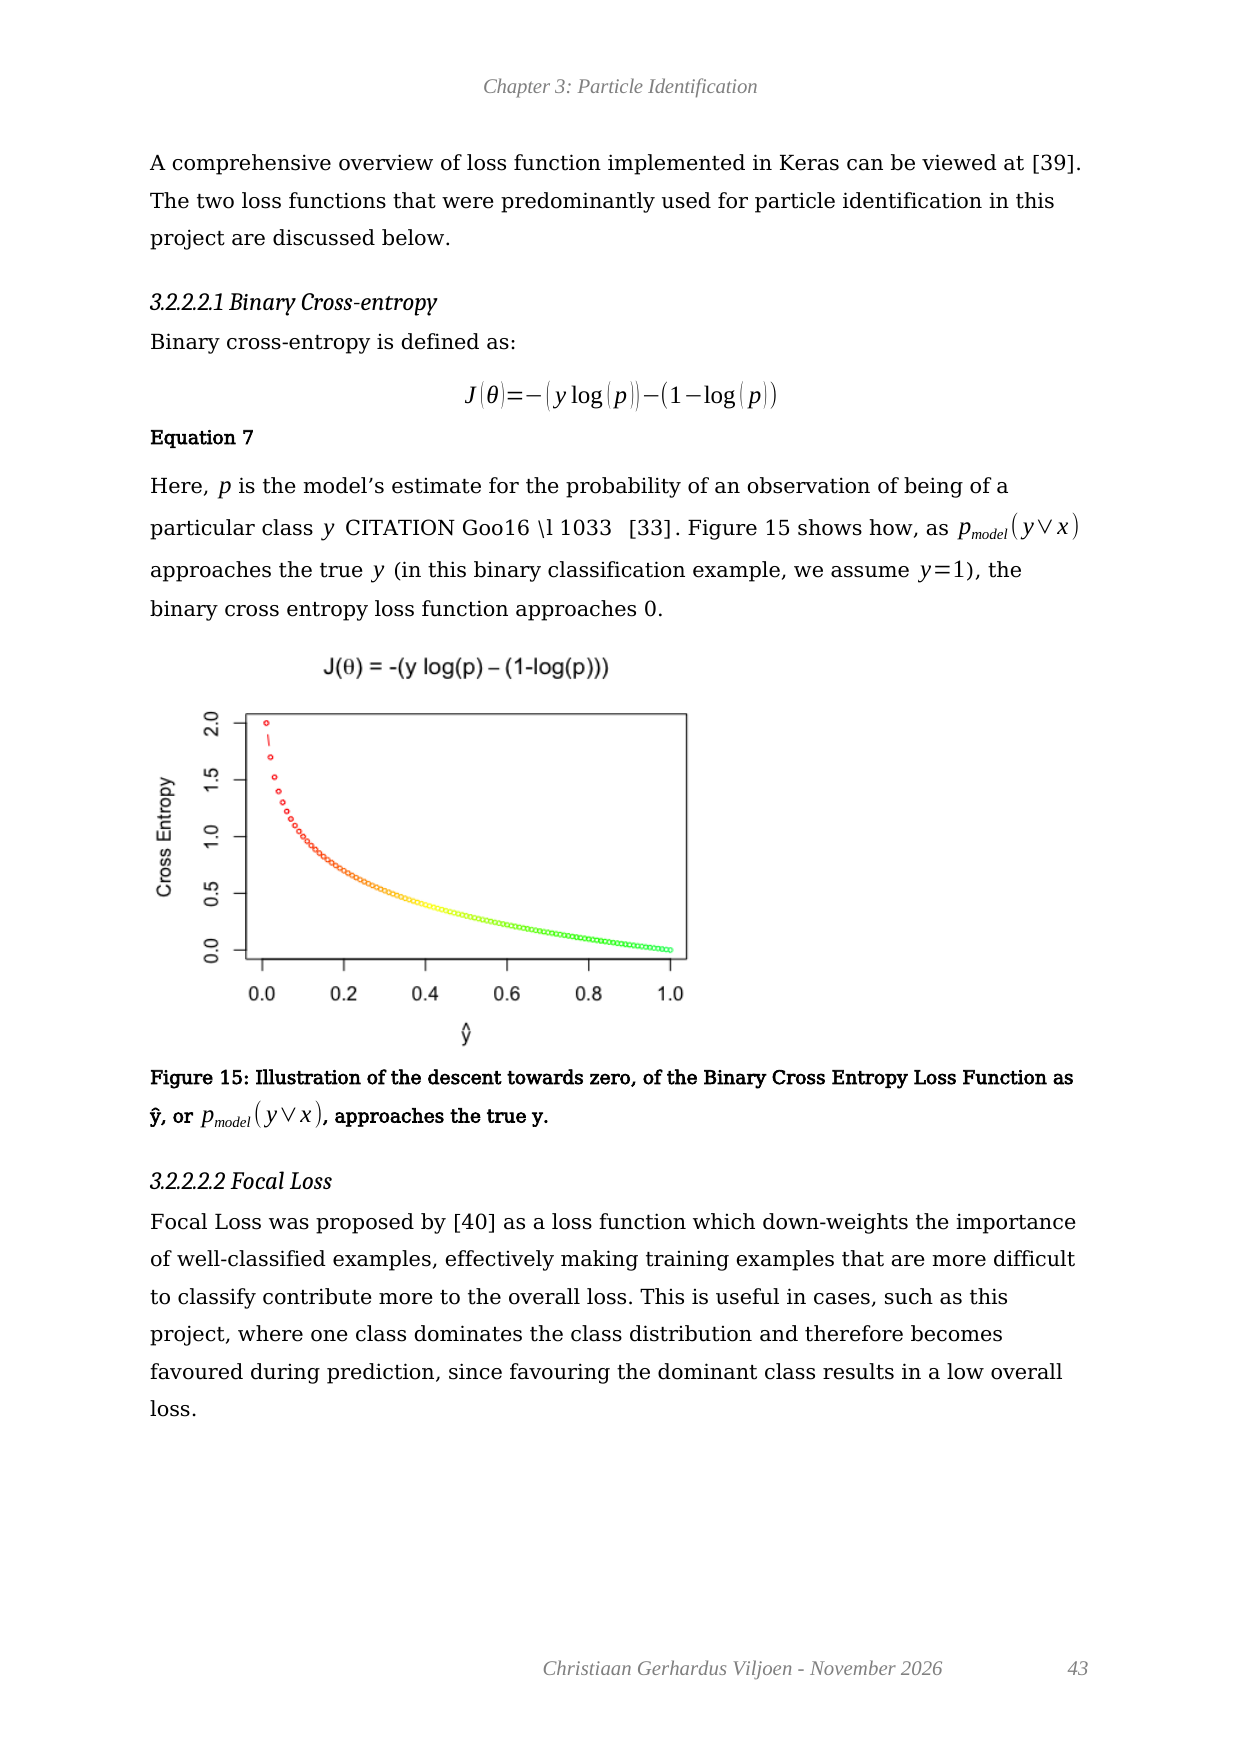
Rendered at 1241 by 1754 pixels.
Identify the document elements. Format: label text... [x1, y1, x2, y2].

text Focal Loss was proposed by as a loss function which down-weights the importance of well-classified examples, effectively making training examples that are more difficult to classify contribute more to the overall loss. This is useful in cases, such as this project, where one class dominates the class distribution and therefore becomes favoured during prediction, since favouring the dominant class results in a low overall loss. [150, 1208, 1090, 1421]
text Here, is the model’s estimate for the probability of an observation of being of a particular class . Figure 15 shows how, as approaches the true (in this binary classification example, we assume ), the binary cross entropy loss function approaches 0. [150, 471, 1090, 621]
subtitle Focal Loss [150, 1167, 1090, 1196]
picture [150, 646, 700, 1053]
text Equation 7 [150, 425, 1090, 448]
subtitle Binary Cross-entropy [150, 287, 1090, 316]
text Binary cross-entropy is defined as: [150, 329, 1090, 354]
text Figure 15: Illustration of the descent towards zero, of the Binary Cross Entropy Loss Function as ŷ, or , approaches the true y. [150, 1065, 1090, 1131]
text A comprehensive overview of loss function implemented in Keras can be viewed at . The two loss functions that were predominantly used for particle identification in this project are discussed below. [150, 150, 1090, 250]
